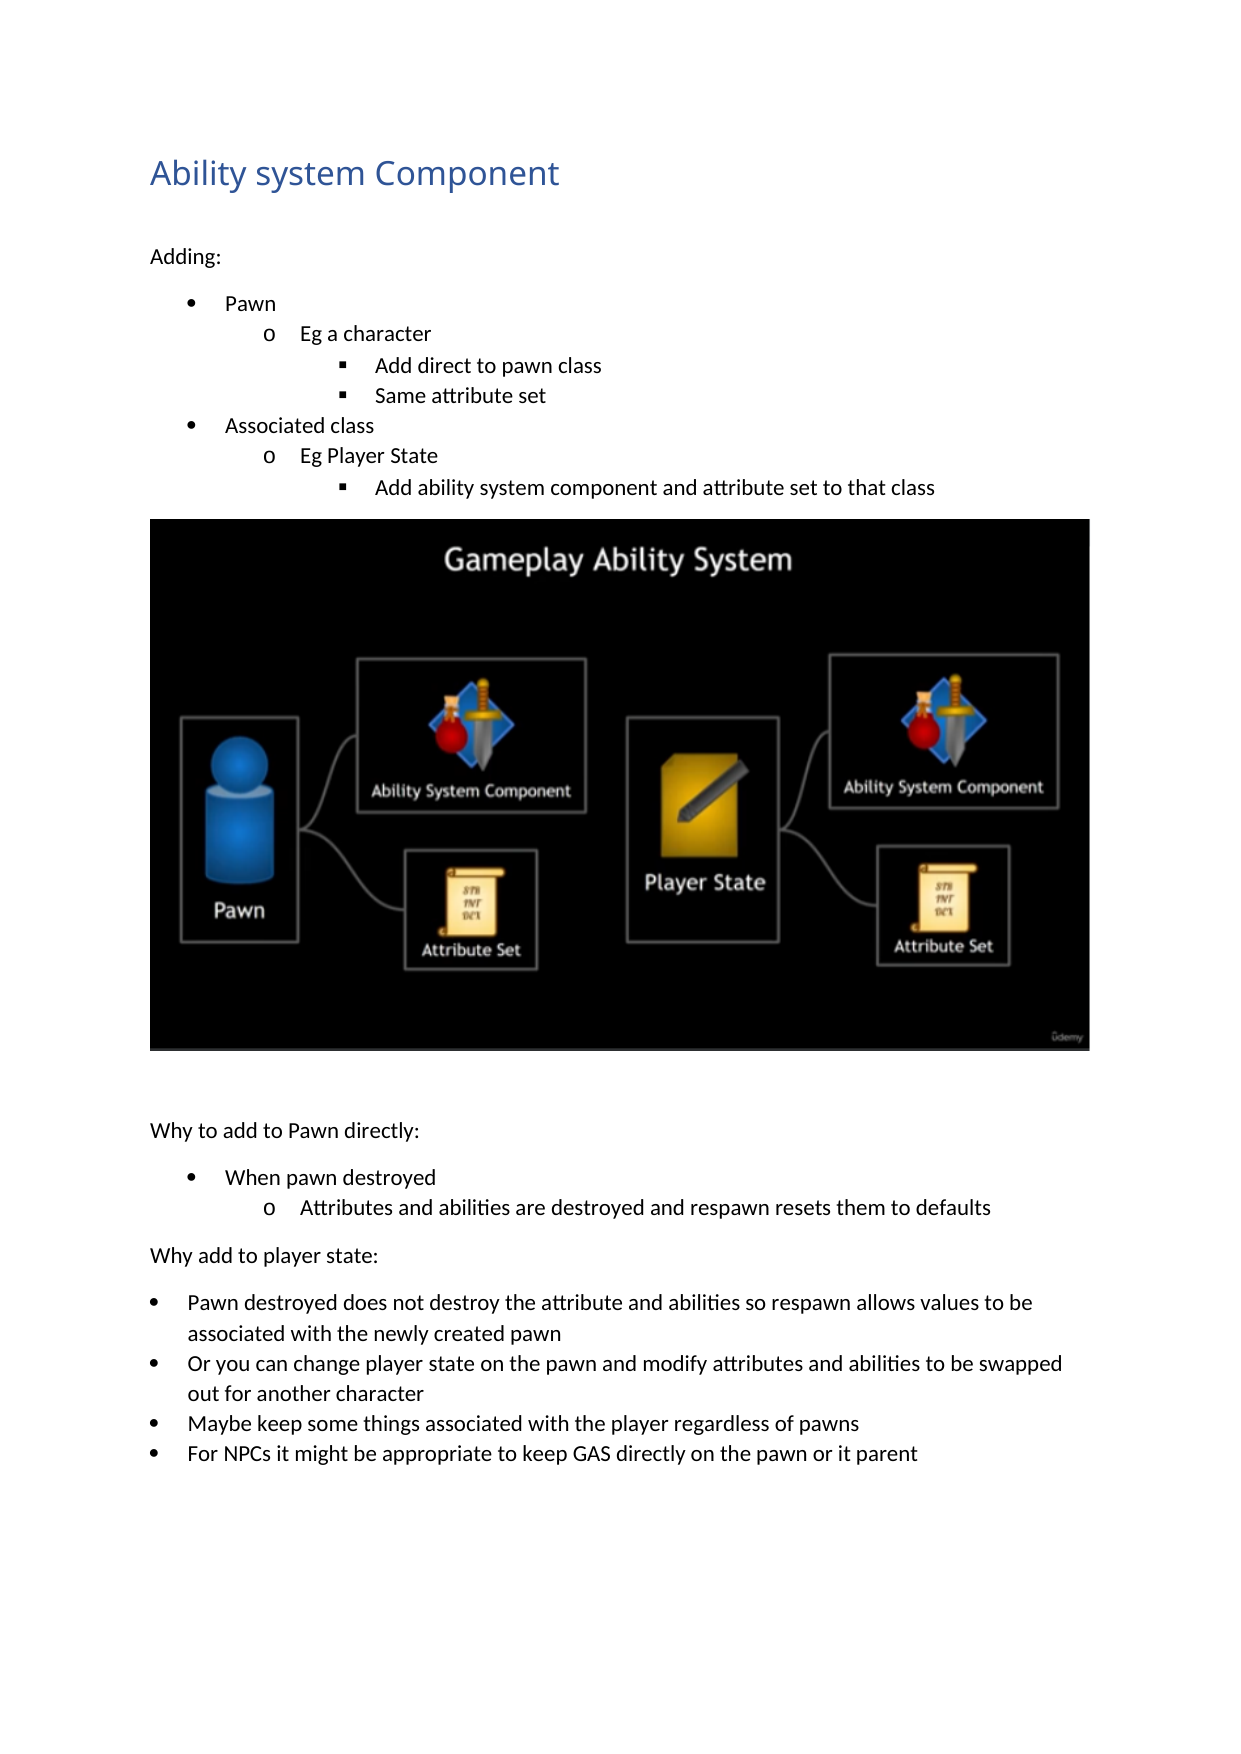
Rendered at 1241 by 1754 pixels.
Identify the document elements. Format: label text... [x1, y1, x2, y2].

picture [150, 519, 1091, 1051]
list Eg a character [262, 319, 1090, 348]
list Add ability system component and attribute set to that class [337, 473, 1090, 501]
text Why add to player state: [150, 1242, 1090, 1270]
list Eg Player State [262, 441, 1090, 471]
list Pawn destroyed does not destroy the attribute and abilities so respawn allows values to be associated with the newly created pawn [150, 1288, 1090, 1347]
subtitle Ability system Component [150, 150, 1090, 195]
list Maybe keep some things associated with the player regardless of pawns [150, 1409, 1090, 1437]
text Why to add to Pawn directly: [150, 1116, 1090, 1144]
list Pawn [187, 289, 1090, 317]
list Or you can change player state on the pawn and modify attributes and abilities to be swapped out for another character [150, 1349, 1090, 1407]
list Same attribute set [337, 381, 1090, 409]
list Attributes and abilities are destroyed and respawn resets them to defaults [262, 1193, 1090, 1223]
list For NPCs it might be appropriate to keep GAS directly on the pawn or it parent [150, 1439, 1090, 1468]
list Associated class [187, 411, 1090, 439]
list When pawn destroyed [187, 1163, 1090, 1191]
list Add direct to pawn class [337, 351, 1090, 379]
text Adding: [150, 242, 1090, 270]
